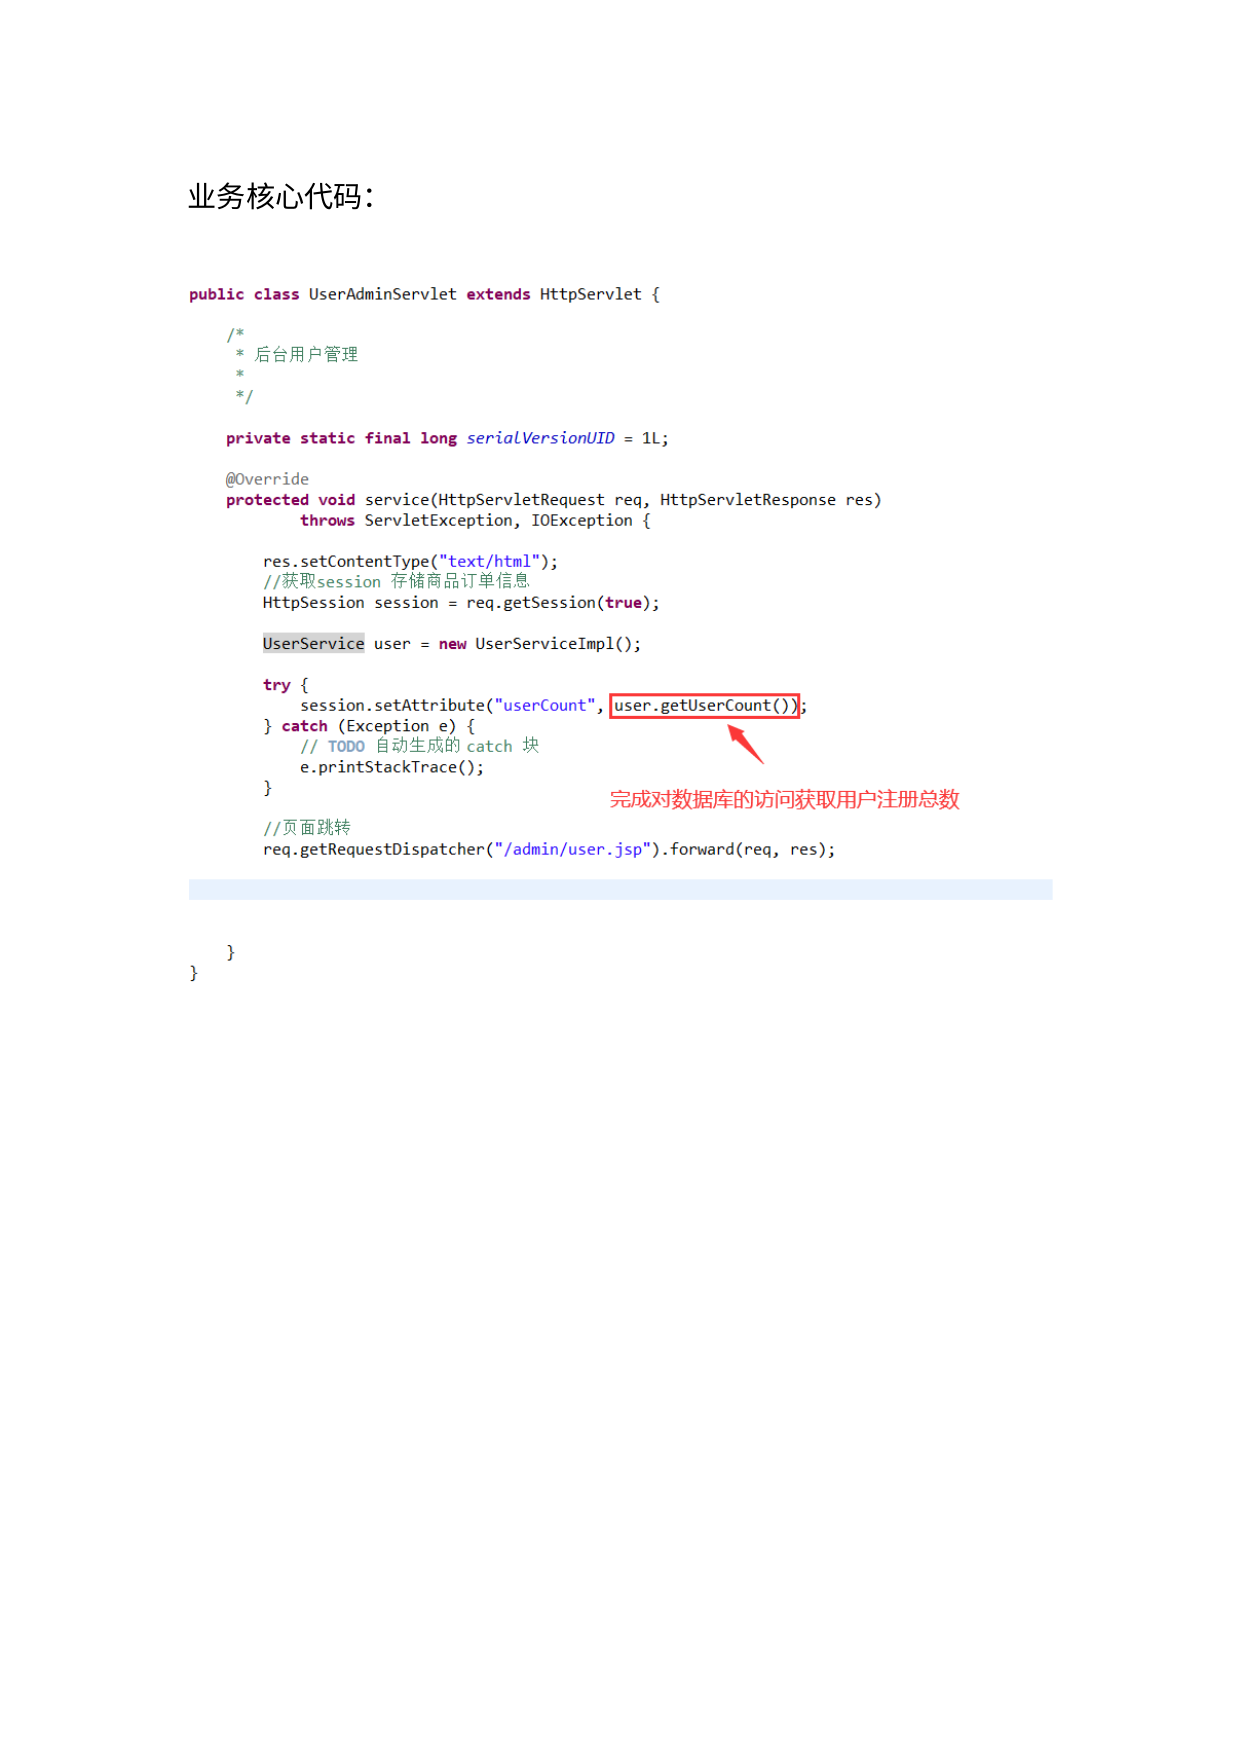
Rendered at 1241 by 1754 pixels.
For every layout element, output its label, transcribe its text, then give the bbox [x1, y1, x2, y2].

picture [187, 280, 1053, 1014]
subtitle 业务核心代码： [187, 162, 1053, 227]
